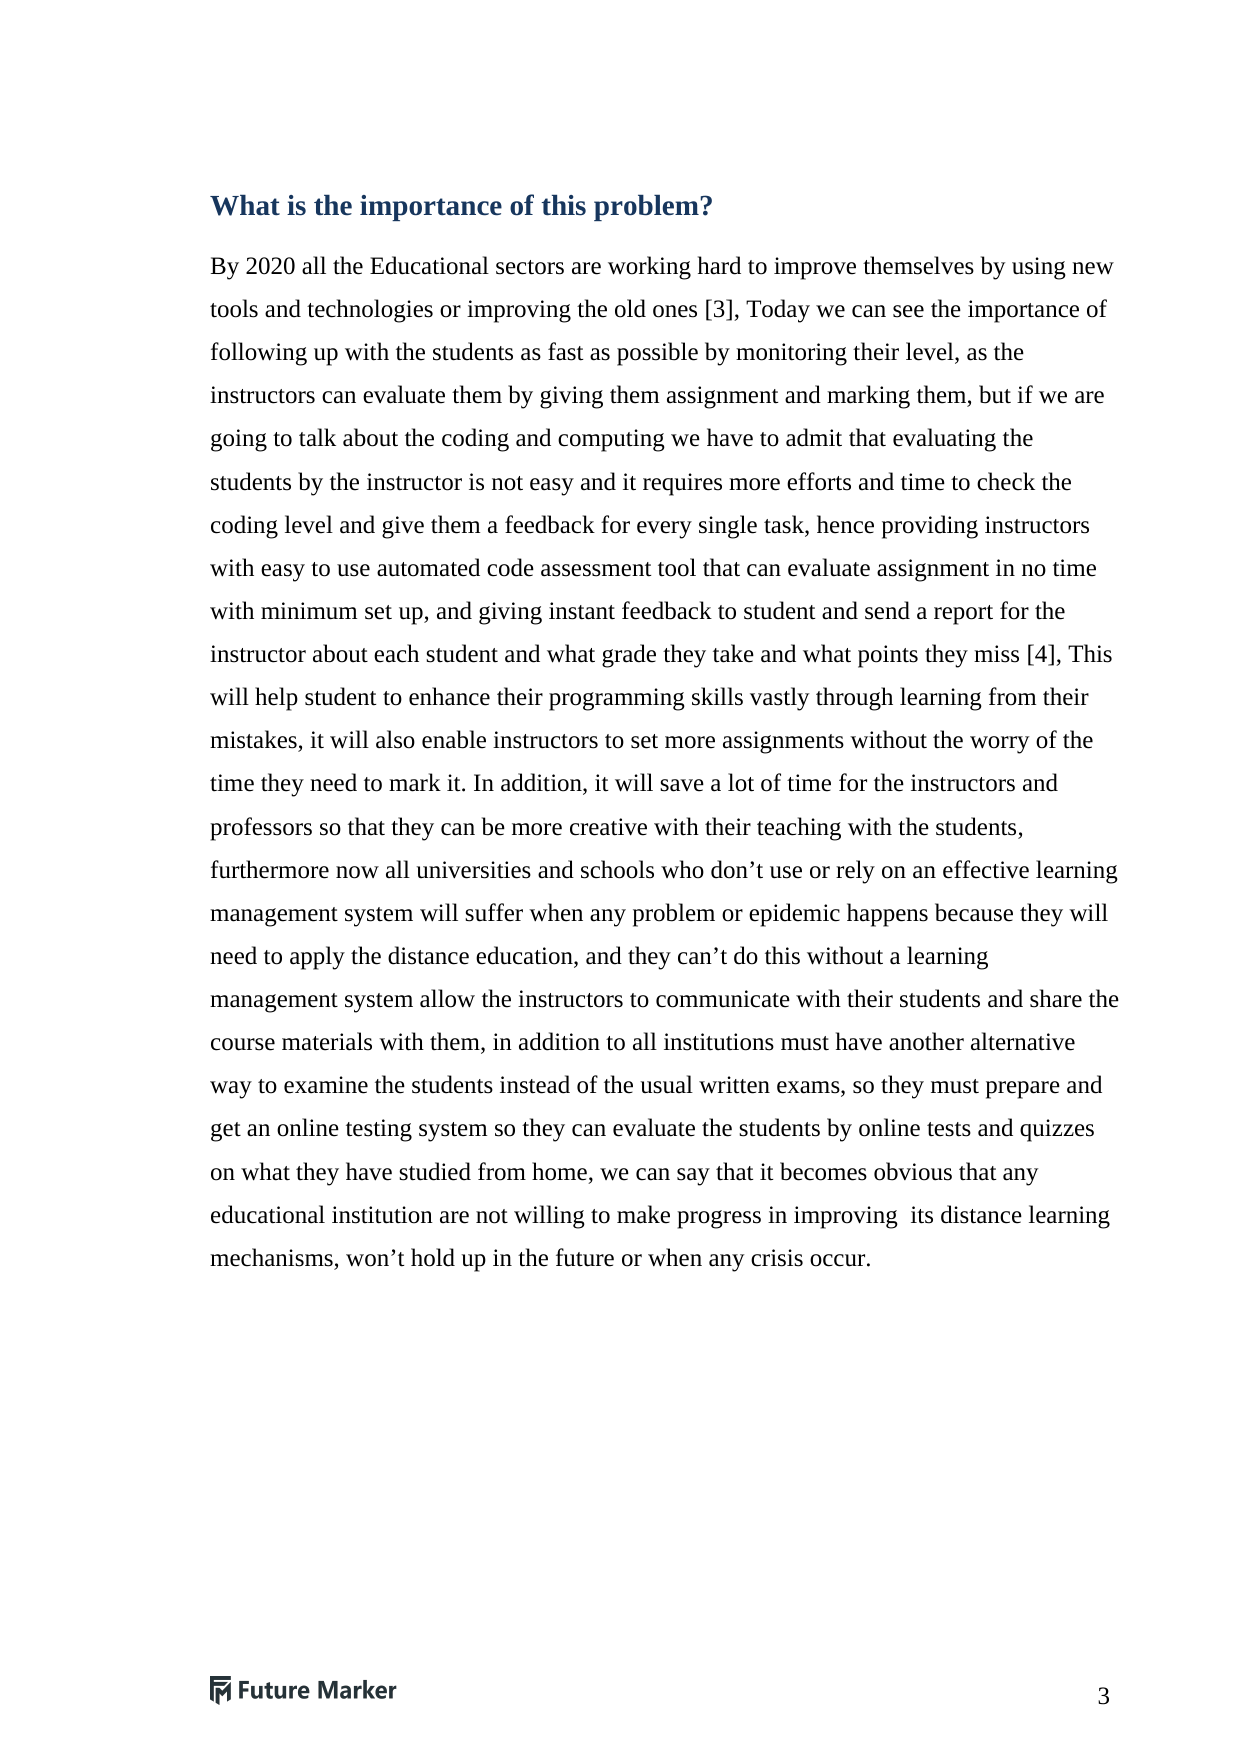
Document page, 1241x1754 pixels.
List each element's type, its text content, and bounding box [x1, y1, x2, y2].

subtitle What is the importance of this problem? [210, 188, 1120, 222]
picture [210, 1676, 397, 1705]
text By 2020 all the Educational sectors are working hard to improve themselves by using new tools and technologies or improving the old ones, Today we can see the importance of following up with the students as fast as possible by monitoring their level, as the instructors can evaluate them by giving them assignment and marking them, but if we are going to talk about the coding and computing we have to admit that evaluating the students by the instructor is not easy and it requires more efforts and time to check the coding level and give them a feedback for every single task, hence providing instructors with easy to use automated code assessment tool that can evaluate assignment in no time with minimum set up, and giving instant feedback to student and send a report for the instructor about each student and what grade they take and what points they miss, This will help student to enhance their programming skills vastly through learning from their mistakes, it will also enable instructors to set more assignments without the worry of the time they need to mark it. In addition, it will save a lot of time for the instructors and professors so that they can be more creative with their teaching with the students, furthermore now all universities and schools who don’t use or rely on an effective learning management system will suffer when any problem or epidemic happens because they will need to apply the distance education, and they can’t do this without a learning management system allow the instructors to communicate with their students and share the course materials with them, in addition to all institutions must have another alternative way to examine the students instead of the usual written exams, so they must prepare and get an online testing system so they can evaluate the students by online tests and quizzes on what they have studied from home, we can say that it becomes obvious that any educational institution are not willing to make progress in improving its distance learning mechanisms, won’t hold up in the future or when any crisis occur. [210, 251, 1120, 1272]
